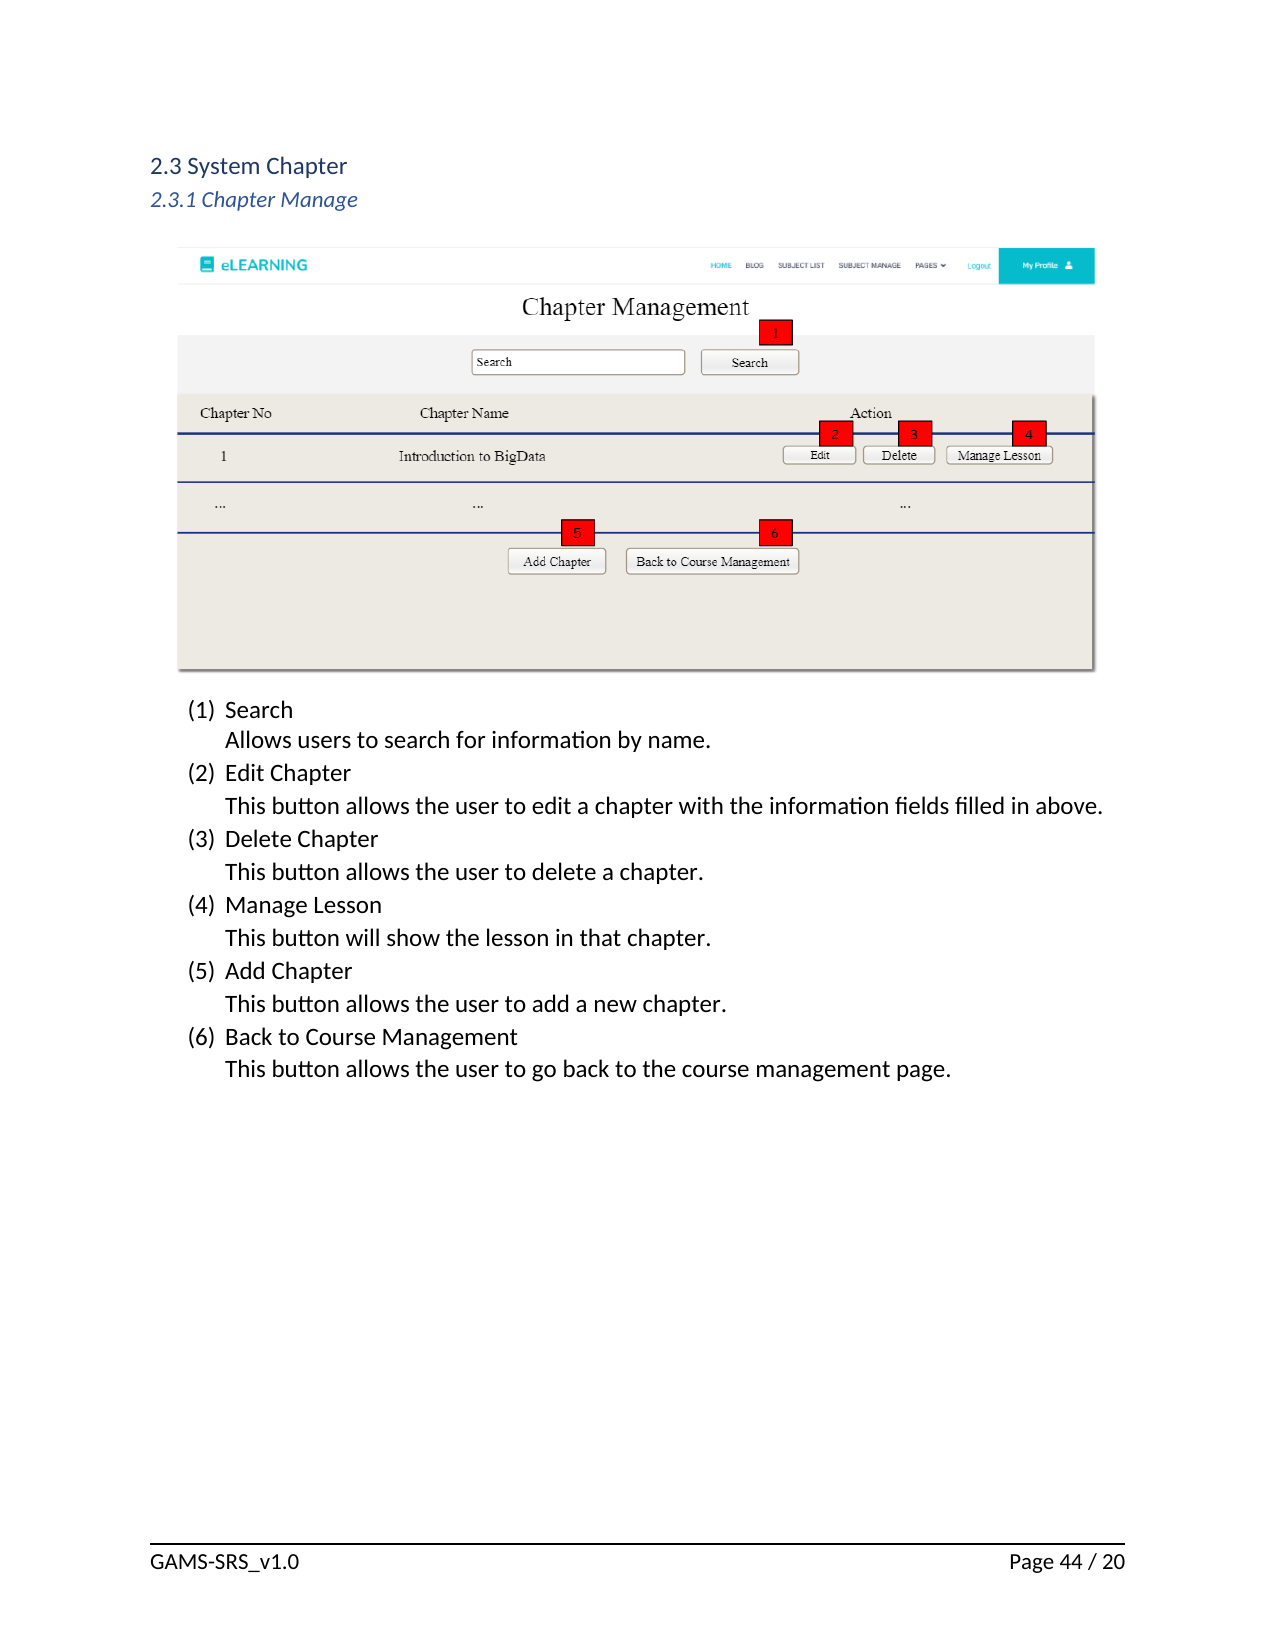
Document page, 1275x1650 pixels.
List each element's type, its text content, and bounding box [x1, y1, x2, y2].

text This button allows the user to delete a chapter. [150, 856, 1125, 887]
text This button allows the user to add a new chapter. [150, 988, 1125, 1018]
subtitle 2.3 System Chapter [150, 150, 1125, 181]
text This button allows the user to go back to the course management page. [150, 1054, 1125, 1084]
list Delete Chapter [187, 823, 1125, 854]
text This button allows the user to edit a chapter with the information fields filled in above. [150, 790, 1125, 821]
text Allows users to search for information by name. [225, 724, 1125, 755]
list Add Chapter [187, 955, 1125, 985]
list Back to Course Management [187, 1021, 1125, 1051]
text This button will show the lesson in that chapter. [150, 922, 1125, 952]
list Edit Chapter [187, 757, 1125, 788]
list Manage Lesson [187, 889, 1125, 919]
subtitle 2.3.1 Chapter Manage [150, 185, 1125, 212]
list Search [187, 694, 1125, 724]
picture [150, 212, 1125, 694]
